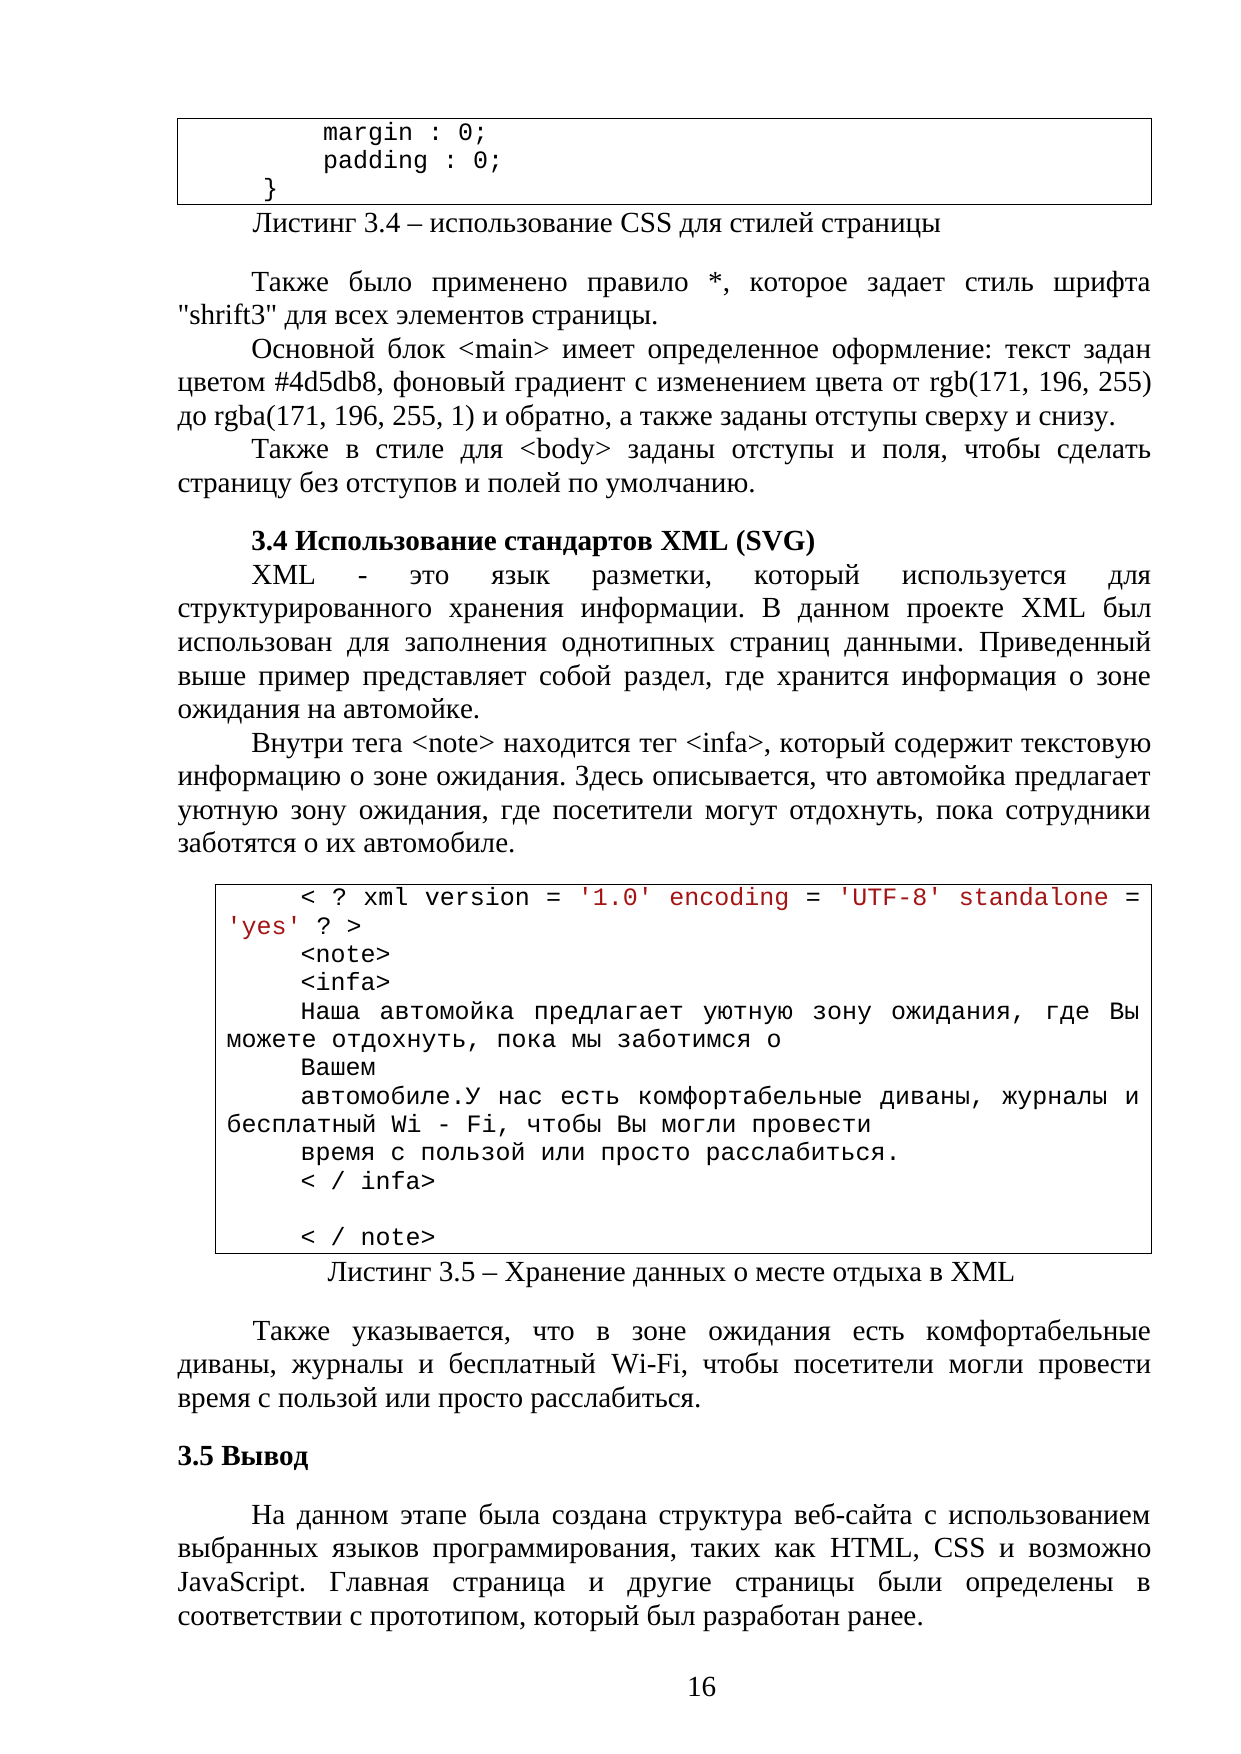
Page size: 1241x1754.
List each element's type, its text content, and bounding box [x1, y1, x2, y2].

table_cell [178, 119, 1151, 204]
text Также в стиле для <body> заданы отступы и поля, чтобы сделать страницу без отступов и полей по умолчанию. [177, 431, 1152, 498]
text 3.4 Использование стандартов XML (SVG) [177, 523, 1152, 557]
text XML - это язык разметки, который используется для структурированного хранения информации. В данном проекте XML был использован для заполнения однотипных страниц данными. Приведенный выше пример представляет собой раздел, где хранится информация о зоне ожидания на автомойке. [177, 557, 1152, 725]
text На данном этапе была создана структура веб-сайта с использованием выбранных языков программирования, таких как HTML, CSS и возможно JavaScript. Главная страница и другие страницы были определены в соответствии с прототипом, который был разработан ранее. [177, 1497, 1152, 1631]
text Внутри тега <note> находится тег <infa>, который содержит текстовую информацию о зоне ожидания. Здесь описывается, что автомойка предлагает уютную зону ожидания, где посетители могут отдохнуть, пока сотрудники заботятся о их автомобиле. [177, 725, 1152, 859]
table_header < ? xml version = '1.0' encoding = 'UTF-8' standalone = 'yes' ? > <note> <infa> Наша автомойка предлагает уютную зону ожидания, где Вы можете отдохнуть, пока мы заботимся о Вашем автомобиле.У нас есть комфортабельные диваны, журналы и бесплатный Wi - Fi, чтобы Вы могли провести время с пользой или просто расслабиться. < / infa> < / note> [216, 885, 1151, 1253]
text Листинг 3.4 – использование CSS для стилей страницы [177, 205, 1152, 239]
subtitle 3.5 Вывод [177, 1438, 1152, 1472]
text Основной блок <main> имеет определенное оформление: текст задан цветом #4d5db8, фоновый градиент с изменением цвета от rgb(171, 196, 255) до rgba(171, 196, 255, 1) и обратно, а также заданы отступы сверху и снизу. [177, 331, 1152, 431]
text Листинг 3.5 – Хранение данных о месте отдыха в XML [290, 1254, 1152, 1288]
text Также указывается, что в зоне ожидания есть комфортабельные диваны, журналы и бесплатный Wi-Fi, чтобы посетители могли провести время с пользой или просто расслабиться. [177, 1313, 1152, 1413]
text Также было применено правило *, которое задает стиль шрифта "shrift3" для всех элементов страницы. [177, 264, 1152, 331]
